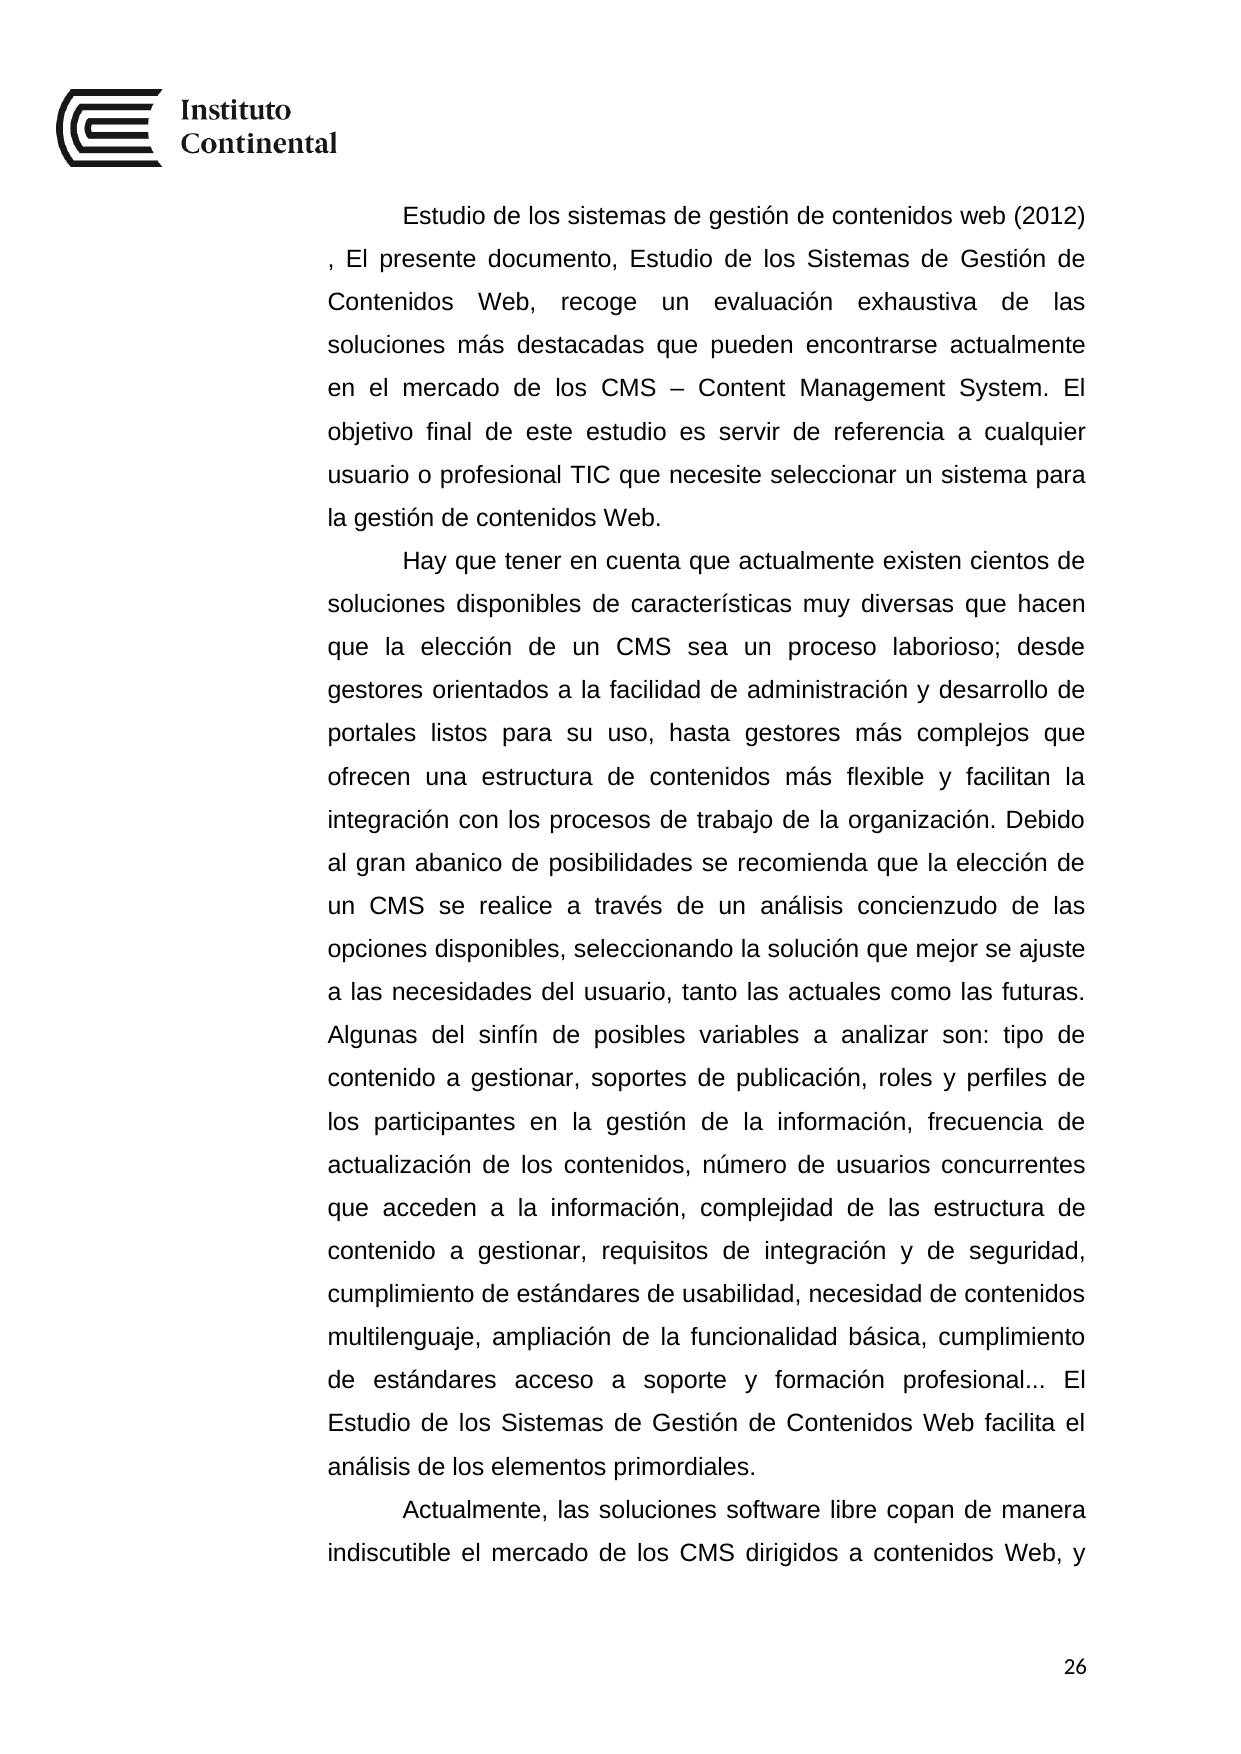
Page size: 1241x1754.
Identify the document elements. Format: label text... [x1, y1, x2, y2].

text Hay que tener en cuenta que actualmente existen cientos de soluciones disponibles de características muy diversas que hacen que la elección de un CMS sea un proceso laborioso; desde gestores orientados a la facilidad de administración y desarrollo de portales listos para su uso, hasta gestores más complejos que ofrecen una estructura de contenidos más flexible y facilitan la integración con los procesos de trabajo de la organización. Debido al gran abanico de posibilidades se recomienda que la elección de un CMS se realice a través de un análisis concienzudo de las opciones disponibles, seleccionando la solución que mejor se ajuste a las necesidades del usuario, tanto las actuales como las futuras. Algunas del sinfín de posibles variables a analizar son: tipo de contenido a gestionar, soportes de publicación, roles y perfiles de los participantes en la gestión de la información, frecuencia de actualización de los contenidos, número de usuarios concurrentes que acceden a la información, complejidad de las estructura de contenido a gestionar, requisitos de integración y de seguridad, cumplimiento de estándares de usabilidad, necesidad de contenidos multilenguaje, ampliación de la funcionalidad básica, cumplimiento de estándares acceso a soporte y formación profesional... El Estudio de los Sistemas de Gestión de Contenidos Web facilita el análisis de los elementos primordiales. [327, 546, 1087, 1480]
picture [56, 89, 337, 167]
text Estudio de los sistemas de gestión de contenidos web (2012) , El presente documento, Estudio de los Sistemas de Gestión de Contenidos Web, recoge un evaluación exhaustiva de las soluciones más destacadas que pueden encontrarse actualmente en el mercado de los CMS – Content Management System. El objetivo final de este estudio es servir de referencia a cualquier usuario o profesional TIC que necesite seleccionar un sistema para la gestión de contenidos Web. [327, 201, 1087, 531]
